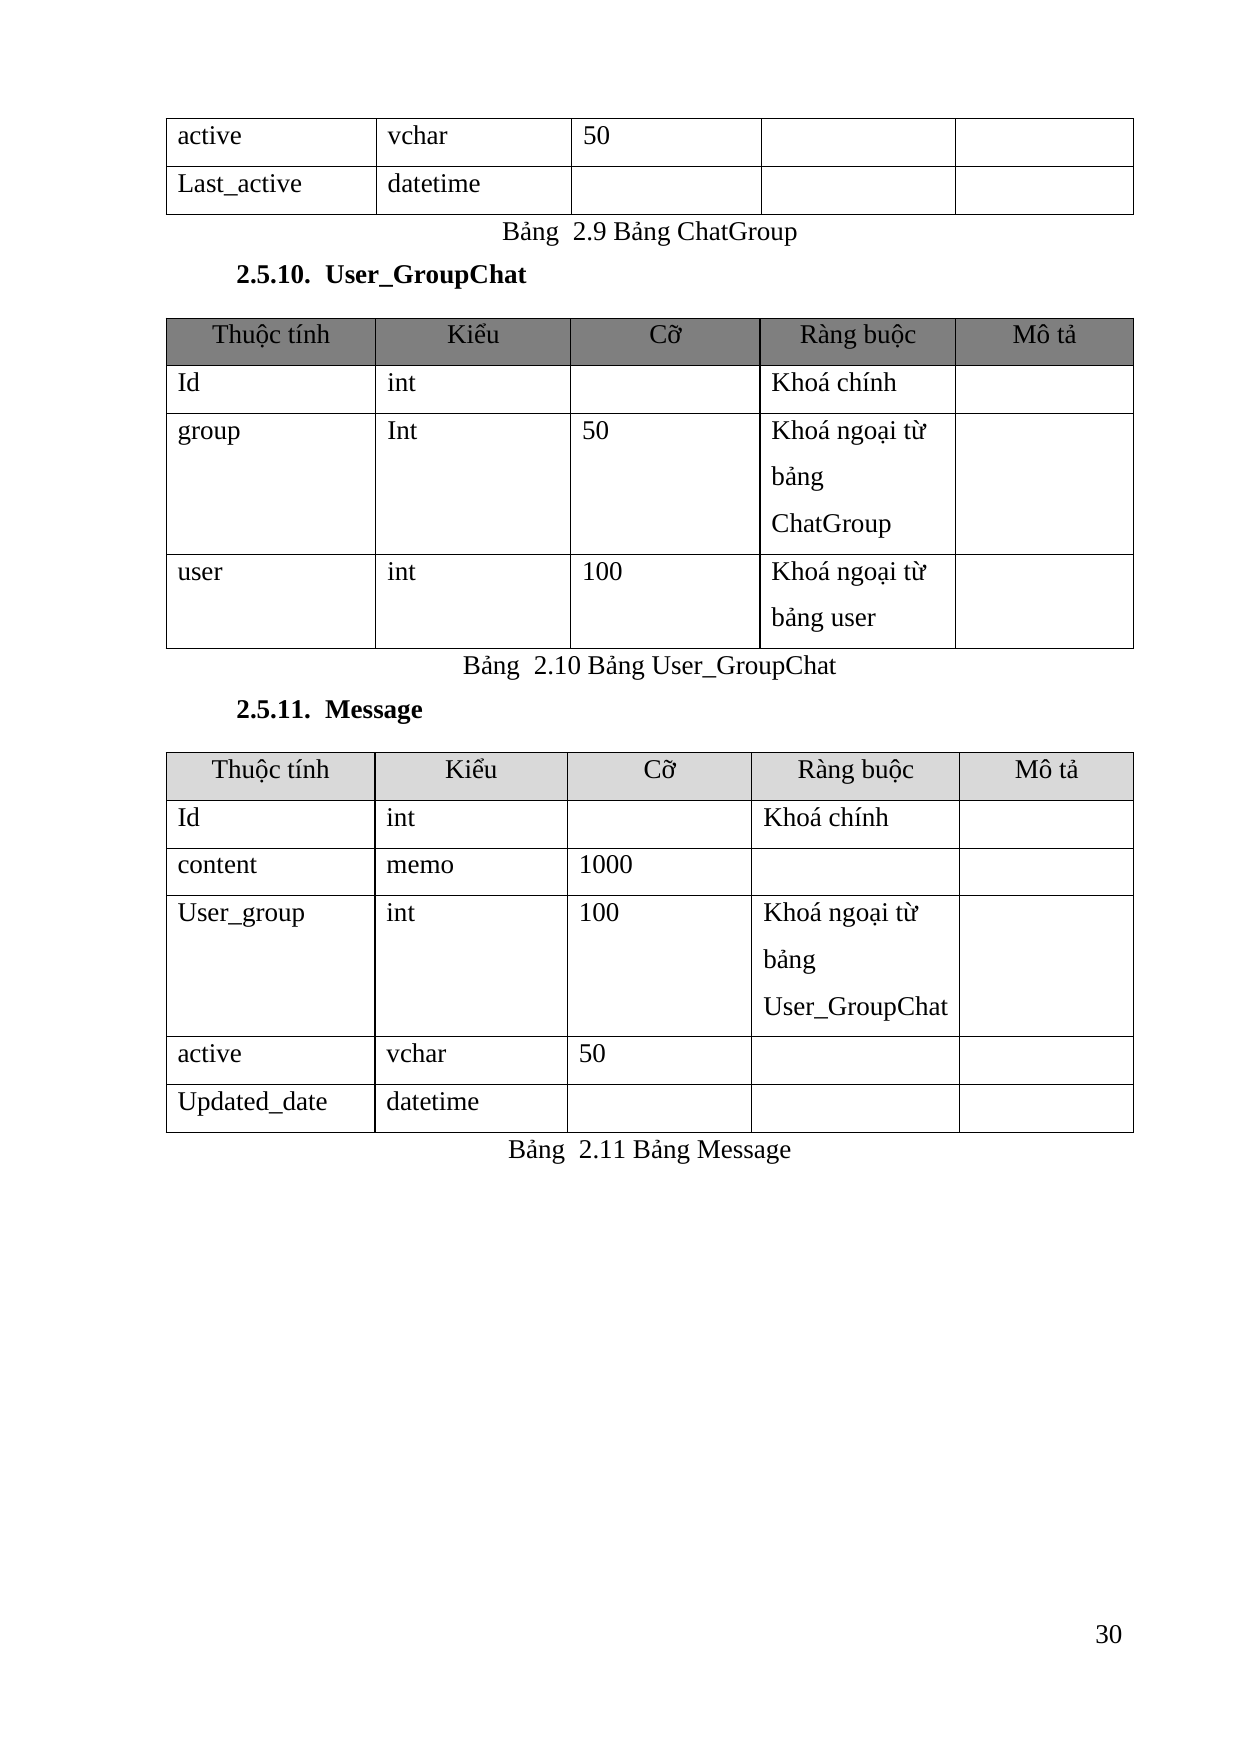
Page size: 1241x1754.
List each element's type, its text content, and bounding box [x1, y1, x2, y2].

table_header Mô tả [960, 753, 1133, 800]
table_cell vchar [377, 119, 571, 166]
text Bảng 2.10 Bảng User_GroupChat [177, 649, 1122, 680]
table_cell content [167, 849, 374, 895]
table_cell 100 [568, 896, 751, 1036]
subtitle User_GroupChat [236, 258, 1122, 289]
table_cell int [376, 366, 570, 413]
table_cell int [376, 555, 570, 648]
table_cell [762, 119, 955, 166]
table_cell active [167, 119, 376, 166]
table_cell Id [167, 366, 375, 413]
table_cell [752, 1037, 959, 1084]
table_header Ràng buộc [752, 753, 959, 800]
table_cell User_group [167, 896, 374, 1036]
table_cell [960, 1037, 1133, 1084]
table_cell 100 [571, 555, 759, 648]
table_cell group [167, 414, 375, 554]
table_cell [956, 167, 1133, 213]
table_cell 50 [571, 414, 759, 554]
table_cell [960, 849, 1133, 895]
table_cell Khoá ngoại từ bảng User_GroupChat [752, 896, 959, 1036]
table_cell int [376, 801, 567, 847]
table_cell int [376, 896, 567, 1036]
subtitle Message [236, 693, 1122, 724]
table_cell memo [376, 849, 567, 895]
table_cell datetime [376, 1085, 567, 1132]
table_cell 50 [568, 1037, 751, 1084]
table_cell [960, 896, 1133, 1036]
table_cell [956, 414, 1133, 554]
table_header Cỡ [571, 319, 759, 365]
table_cell [752, 849, 959, 895]
table_cell [571, 366, 759, 413]
table_cell Khoá chính [752, 801, 959, 847]
table_cell Khoá ngoại từ bảng user [761, 555, 955, 648]
table_cell Khoá ngoại từ bảng ChatGroup [761, 414, 955, 554]
table_cell vchar [376, 1037, 567, 1084]
text Bảng 2.11 Bảng Message [177, 1133, 1122, 1164]
table_cell [956, 555, 1133, 648]
table_cell active [167, 1037, 374, 1084]
table_header Cỡ [568, 753, 751, 800]
table_cell [762, 167, 955, 213]
table_cell Id [167, 801, 374, 847]
table_header Kiểu [376, 753, 567, 800]
table_cell [572, 167, 761, 213]
table_cell user [167, 555, 375, 648]
table_cell [956, 366, 1133, 413]
table_cell [568, 1085, 751, 1132]
table_header Mô tả [956, 319, 1133, 365]
table_cell Int [376, 414, 570, 554]
table_cell [960, 801, 1133, 847]
table_cell [752, 1085, 959, 1132]
table_cell [956, 119, 1133, 166]
table_header Thuộc tính [167, 753, 374, 800]
text Bảng 2.9 Bảng ChatGroup [177, 215, 1122, 246]
table_cell [568, 801, 751, 847]
table_cell 1000 [568, 849, 751, 895]
table_cell 50 [572, 119, 761, 166]
table_header Ràng buộc [761, 319, 955, 365]
table_cell datetime [377, 167, 571, 213]
table_header Kiểu [376, 319, 570, 365]
table_cell [960, 1085, 1133, 1132]
table_cell Last_active [167, 167, 376, 213]
table_cell Updated_date [167, 1085, 374, 1132]
table_cell Khoá chính [761, 366, 955, 413]
table_header Thuộc tính [167, 319, 375, 365]
